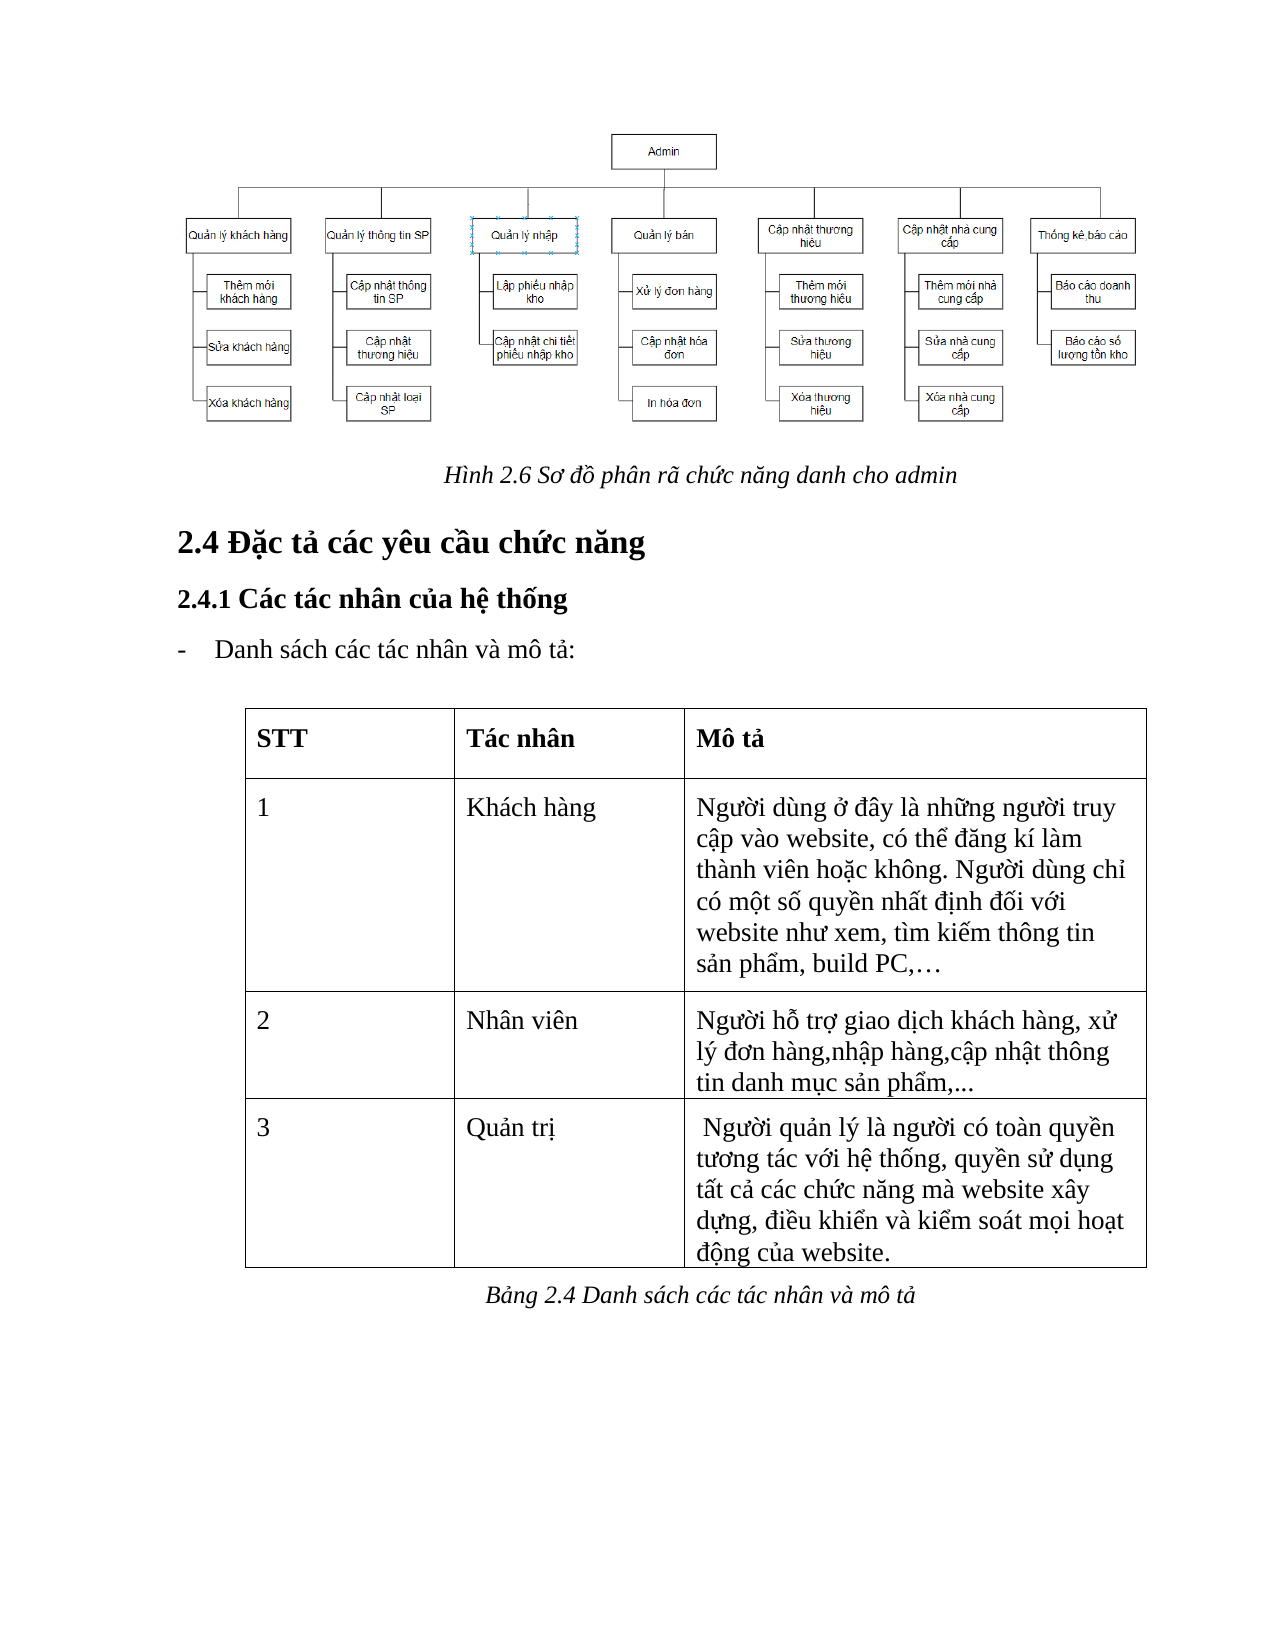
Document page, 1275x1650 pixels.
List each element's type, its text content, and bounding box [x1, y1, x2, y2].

table_cell 2 [246, 992, 454, 1097]
subtitle Đặc tả các yêu cầu chức năng [177, 522, 1156, 561]
table_cell Người dùng ở đây là những người truy cập vào website, có thể đăng kí làm thành viên hoặc không. Người dùng chỉ có một số quyền nhất định đối với website như xem, tìm kiếm thông tin sản phẩm, build PC,… [685, 779, 1146, 991]
table_header Mô tả [685, 709, 1146, 778]
table_header STT [246, 709, 454, 778]
table_cell Quản trị [455, 1099, 684, 1267]
table_cell 1 [246, 779, 454, 991]
subtitle Các tác nhân của hệ thống [177, 581, 1156, 614]
table_cell 3 [246, 1099, 454, 1267]
table_cell Nhân viên [455, 992, 684, 1097]
picture [179, 118, 1155, 442]
table_header Tác nhân [455, 709, 684, 778]
table_cell Người hỗ trợ giao dịch khách hàng, xử lý đơn hàng,nhập hàng,cập nhật thông tin danh mục sản phẩm,... [685, 992, 1146, 1097]
table_cell Người quản lý là người có toàn quyền tương tác với hệ thống, quyền sử dụng tất cả các chức năng mà website xây dựng, điều khiển và kiểm soát mọi hoạt động của website. [685, 1099, 1146, 1267]
list Danh sách các tác nhân và mô tả: [177, 633, 1156, 665]
table_cell Khách hàng [455, 779, 684, 991]
